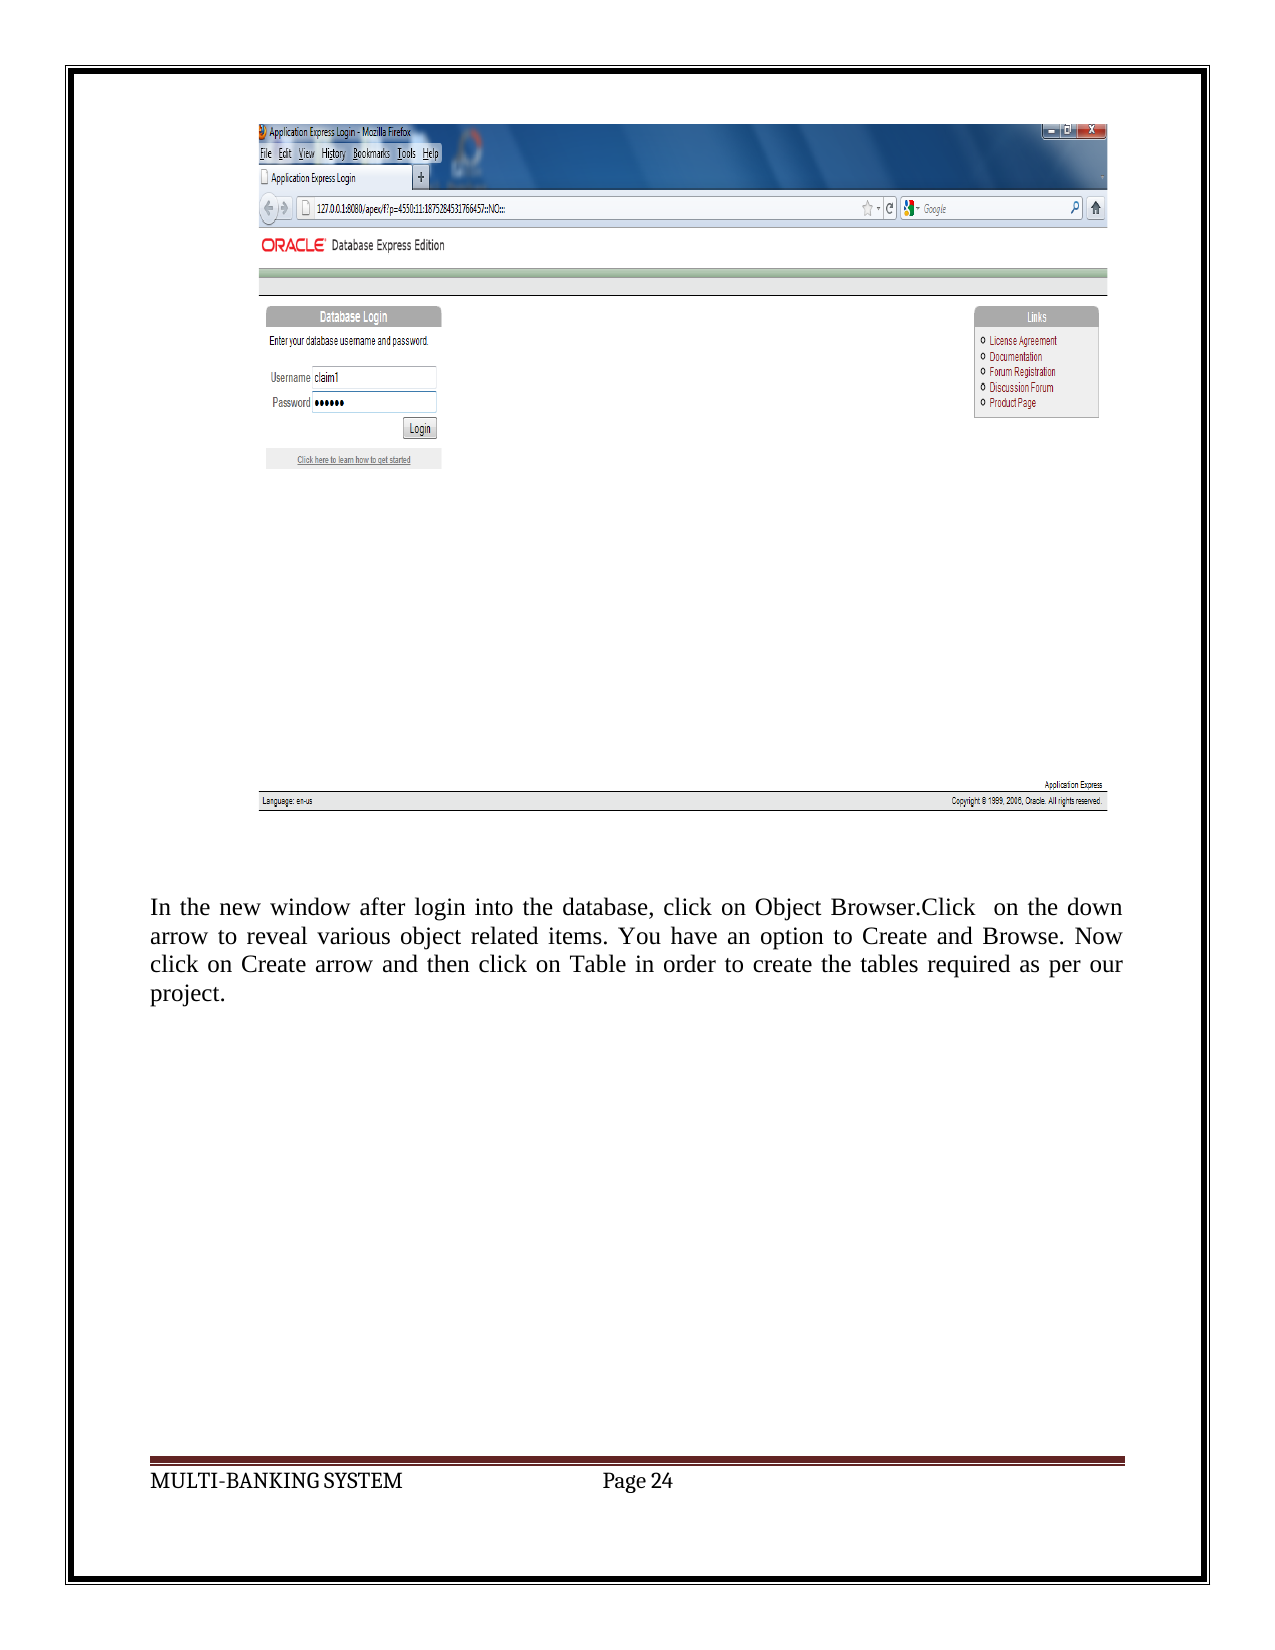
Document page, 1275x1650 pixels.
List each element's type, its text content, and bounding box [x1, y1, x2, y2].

text In the new window after login into the database, click on Object Browser.Click on the down arrow to reveal various object related items. You have an option to Create and Browse. Now click on Create arrow and then click on Table in order to create the tables required as per our project. [150, 892, 1125, 1007]
picture [258, 124, 1108, 872]
